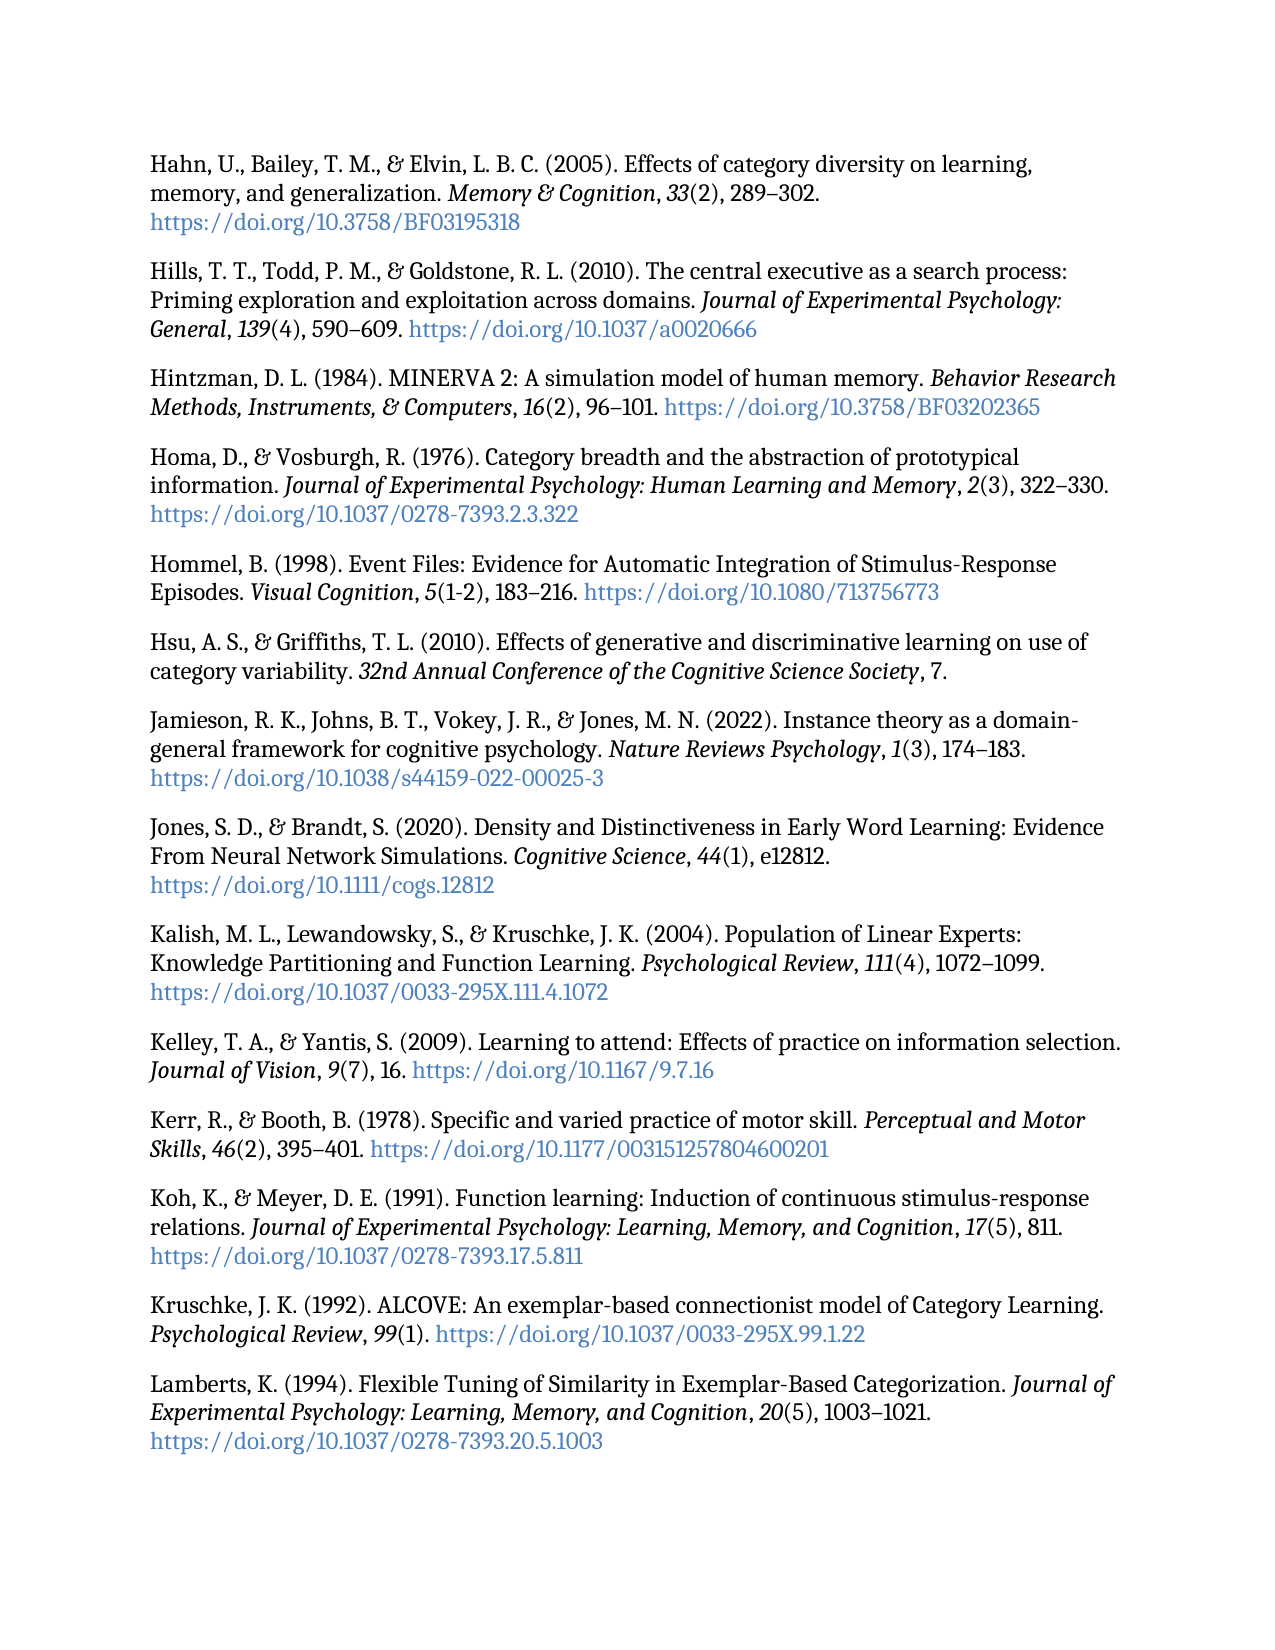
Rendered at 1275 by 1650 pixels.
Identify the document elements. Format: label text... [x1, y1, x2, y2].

text Kruschke, J. K. (1992). ALCOVE: An exemplar-based connectionist model of Category Learning. Psychological Review, 99(1). https://doi.org/10.1037/0033-295X.99.1.22 [150, 1291, 1125, 1349]
text Lamberts, K. (1994). Flexible Tuning of Similarity in Exemplar-Based Categorization. Journal of Experimental Psychology: Learning, Memory, and Cognition, 20(5), 1003–1021. https://doi.org/10.1037/0278-7393.20.5.1003 [150, 1369, 1125, 1456]
text Kerr, R., & Booth, B. (1978). Specific and varied practice of motor skill. Perceptual and Motor Skills, 46(2), 395–401. https://doi.org/10.1177/003151257804600201 [150, 1106, 1125, 1163]
text Kalish, M. L., Lewandowsky, S., & Kruschke, J. K. (2004). Population of Linear Experts: Knowledge Partitioning and Function Learning. Psychological Review, 111(4), 1072–1099. https://doi.org/10.1037/0033-295X.111.4.1072 [150, 920, 1125, 1007]
text Koh, K., & Meyer, D. E. (1991). Function learning: Induction of continuous stimulus-response relations. Journal of Experimental Psychology: Learning, Memory, and Cognition, 17(5), 811. https://doi.org/10.1037/0278-7393.17.5.811 [150, 1184, 1125, 1270]
text Hommel, B. (1998). Event Files: Evidence for Automatic Integration of Stimulus-Response Episodes. Visual Cognition, 5(1-2), 183–216. https://doi.org/10.1080/713756773 [150, 549, 1125, 607]
text Hsu, A. S., & Griffiths, T. L. (2010). Effects of generative and discriminative learning on use of category variability. 32nd Annual Conference of the Cognitive Science Society, 7. [150, 628, 1125, 685]
text Hintzman, D. L. (1984). MINERVA 2: A simulation model of human memory. Behavior Research Methods, Instruments, & Computers, 16(2), 96–101. https://doi.org/10.3758/BF03202365 [150, 364, 1125, 422]
text Hahn, U., Bailey, T. M., & Elvin, L. B. C. (2005). Effects of category diversity on learning, memory, and generalization. Memory & Cognition, 33(2), 289–302. https://doi.org/10.3758/BF03195318 [150, 150, 1125, 236]
text Hills, T. T., Todd, P. M., & Goldstone, R. L. (2010). The central executive as a search process: Priming exploration and exploitation across domains. Journal of Experimental Psychology: General, 139(4), 590–609. https://doi.org/10.1037/a0020666 [150, 257, 1125, 343]
text Jamieson, R. K., Johns, B. T., Vokey, J. R., & Jones, M. N. (2022). Instance theory as a domain-general framework for cognitive psychology. Nature Reviews Psychology, 1(3), 174–183. https://doi.org/10.1038/s44159-022-00025-3 [150, 706, 1125, 792]
text Homa, D., & Vosburgh, R. (1976). Category breadth and the abstraction of prototypical information. Journal of Experimental Psychology: Human Learning and Memory, 2(3), 322–330. https://doi.org/10.1037/0278-7393.2.3.322 [150, 442, 1125, 529]
text Kelley, T. A., & Yantis, S. (2009). Learning to attend: Effects of practice on information selection. Journal of Vision, 9(7), 16. https://doi.org/10.1167/9.7.16 [150, 1027, 1125, 1085]
text Jones, S. D., & Brandt, S. (2020). Density and Distinctiveness in Early Word Learning: Evidence From Neural Network Simulations. Cognitive Science, 44(1), e12812. https://doi.org/10.1111/cogs.12812 [150, 813, 1125, 899]
